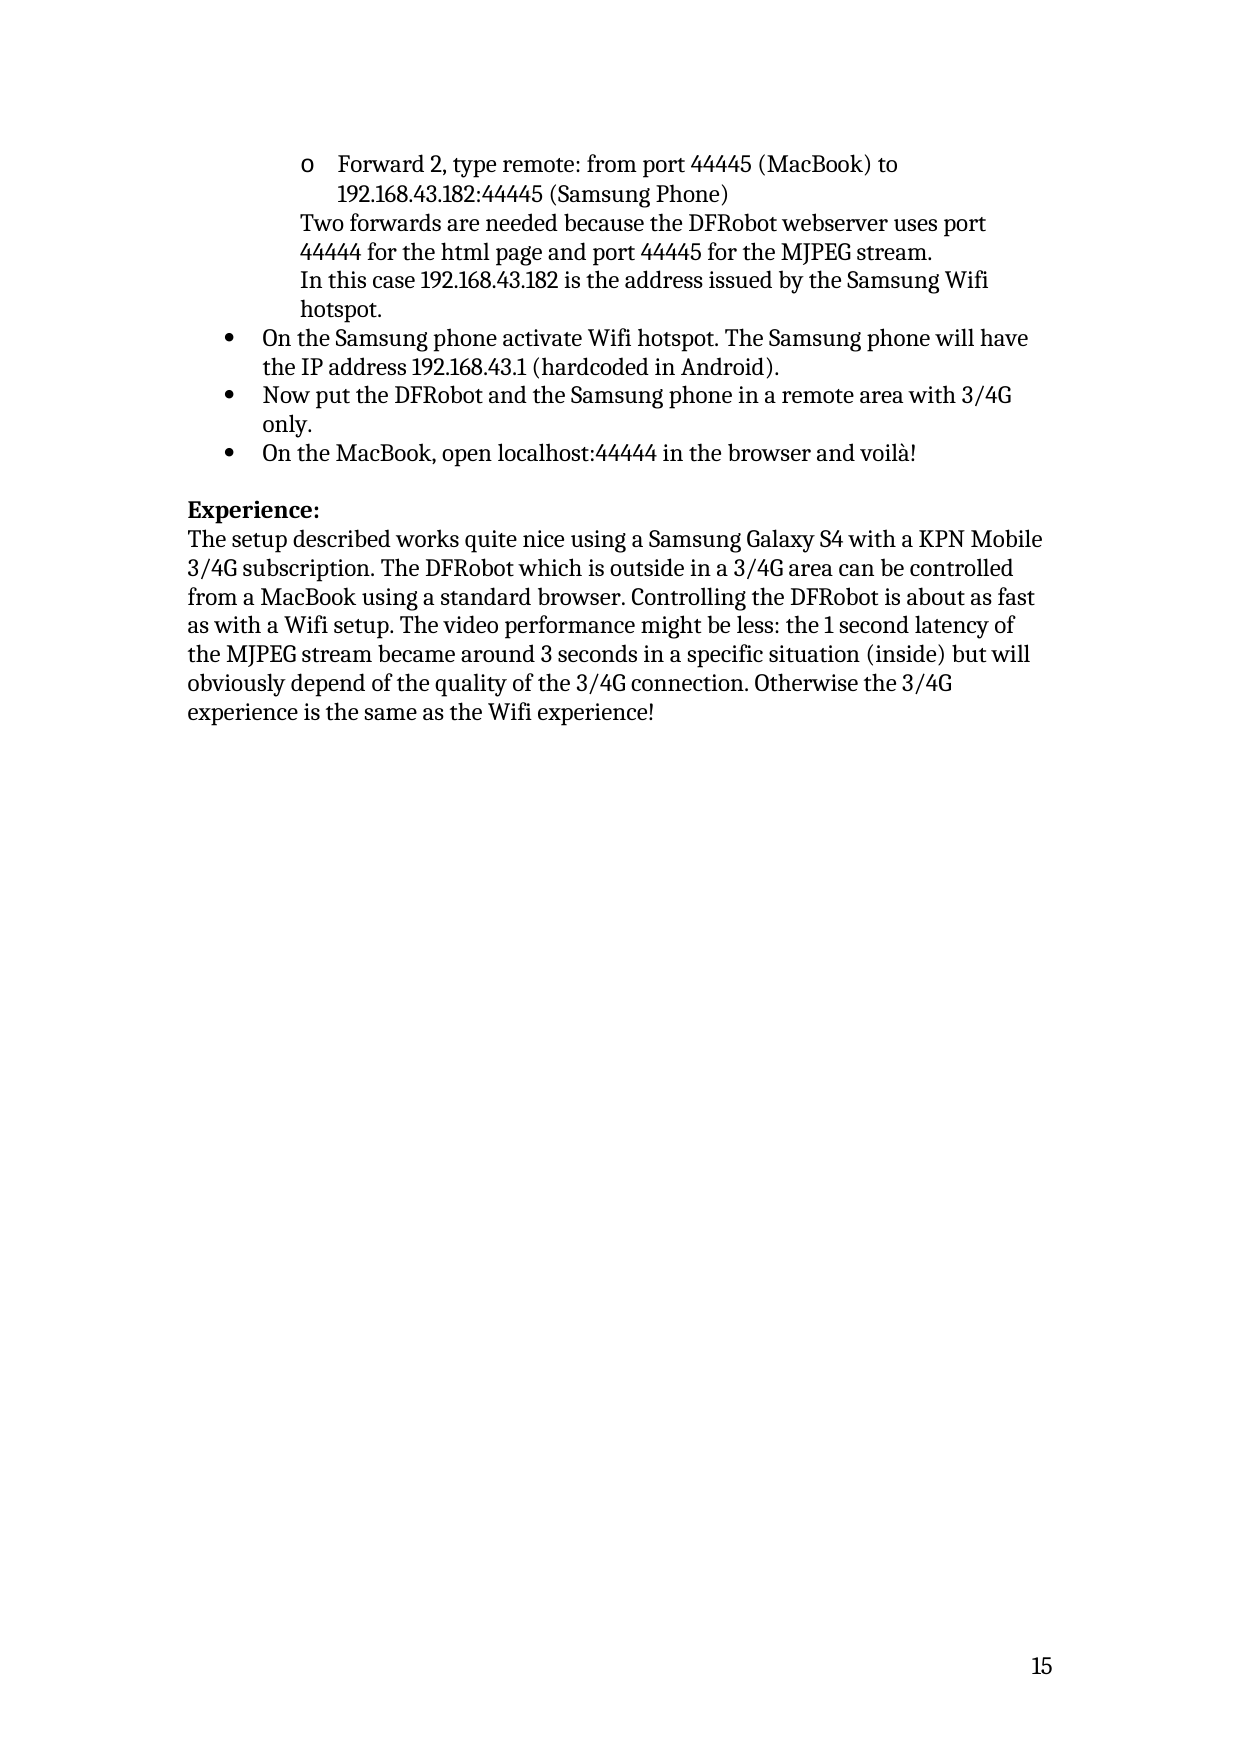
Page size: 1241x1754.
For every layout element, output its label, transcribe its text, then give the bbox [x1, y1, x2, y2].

list Forward 2, type remote: from port 44445 (MacBook) to 192.168.43.182:44445 (Samsung Phone) [300, 150, 1053, 209]
list Now put the DFRobot and the Samsung phone in a remote area with 3/4G only. [225, 381, 1053, 439]
list On the MacBook, open localhost:44444 in the browser and voilà! [225, 439, 1053, 467]
text Experience: The setup described works quite nice using a Samsung Galaxy S4 with a KPN Mobile 3/4G subscription. The DFRobot which is outside in a 3/4G area can be controlled from a MacBook using a standard browser. Controlling the DFRobot is about as fast as with a Wifi setup. The video performance might be less: the 1 second latency of the MJPEG stream became around 3 seconds in a specific situation (inside) but will obviously depend of the quality of the 3/4G connection. Otherwise the 3/4G experience is the same as the Wifi experience! [187, 496, 1053, 726]
list On the Samsung phone activate Wifi hotspot. The Samsung phone will have the IP address 192.168.43.1 (hardcoded in Android). [225, 324, 1053, 381]
text Two forwards are needed because the DFRobot webserver uses port 44444 for the html page and port 44445 for the MJPEG stream. In this case 192.168.43.182 is the address issued by the Samsung Wifi hotspot. [300, 209, 1053, 324]
